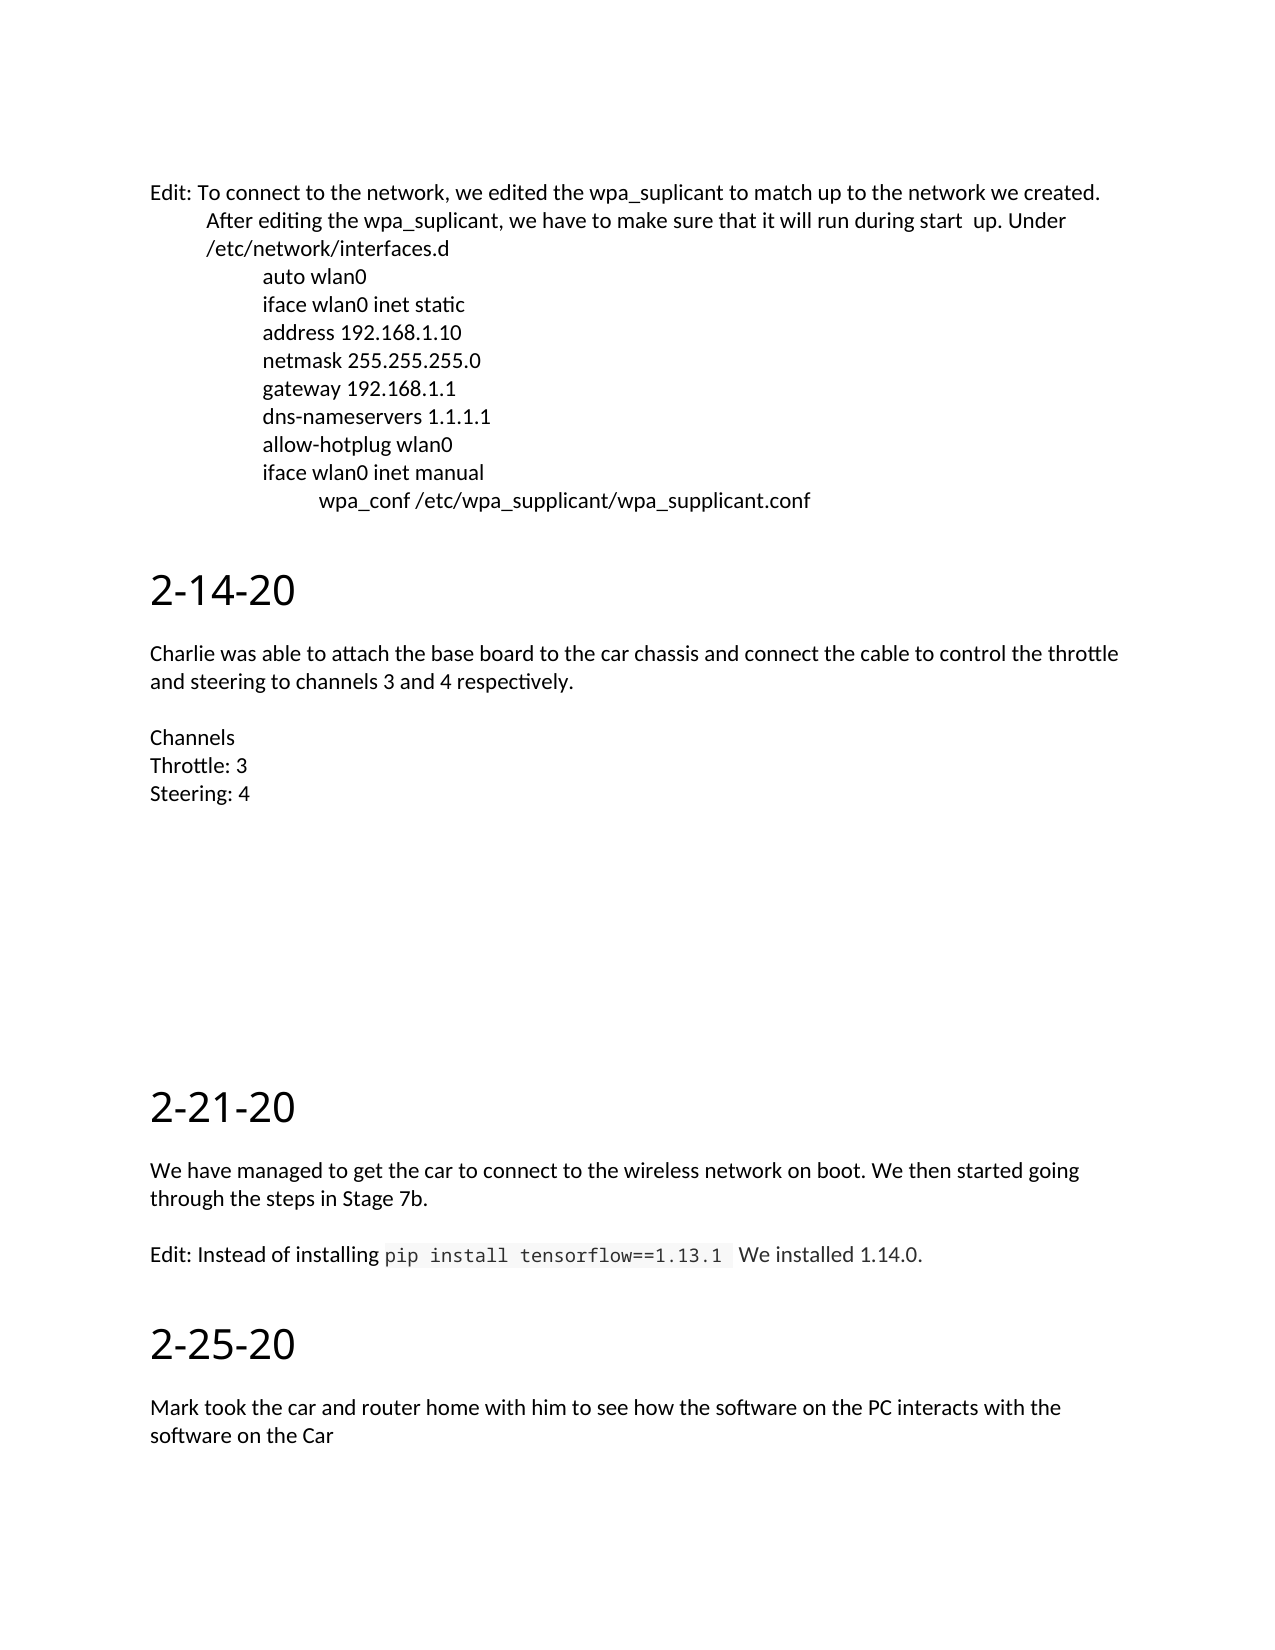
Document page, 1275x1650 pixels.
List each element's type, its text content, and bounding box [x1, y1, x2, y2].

text netmask 255.255.255.0 [262, 346, 1125, 374]
text 2-14-20 [150, 561, 1125, 618]
text auto wlan0 [262, 262, 1125, 290]
text Throttle: 3 [150, 751, 1125, 779]
text After editing the wpa_suplicant, we have to make sure that it will run during start up. Under /etc/network/interfaces.d [206, 206, 1125, 262]
text iface wlan0 inet manual [262, 458, 1125, 486]
text 2-25-20 [150, 1315, 1125, 1372]
text Charlie was able to attach the base board to the car chassis and connect the cable to control the throttle and steering to channels 3 and 4 respectively. [150, 639, 1125, 695]
text wpa_conf /etc/wpa_supplicant/wpa_supplicant.conf [319, 486, 1125, 514]
text Edit: To connect to the network, we edited the wpa_suplicant to match up to the network we created. [150, 178, 1125, 206]
text iface wlan0 inet static [262, 290, 1125, 318]
text We have managed to get the car to connect to the wireless network on boot. We then started going through the steps in Stage 7b. [150, 1156, 1125, 1212]
text gateway 192.168.1.1 [262, 374, 1125, 402]
text address 192.168.1.10 [262, 318, 1125, 346]
text 2-21-20 [150, 1078, 1125, 1135]
text Channels [150, 723, 1125, 751]
text dns-nameservers 1.1.1.1 [262, 402, 1125, 430]
text Mark took the car and router home with him to see how the software on the PC interacts with the software on the Car [150, 1393, 1125, 1449]
text allow-hotplug wlan0 [262, 430, 1125, 458]
text Edit: Instead of installing pip install tensorflow==1.13.1 We installed 1.14.0. [150, 1240, 1125, 1268]
text Steering: 4 [150, 779, 1125, 807]
